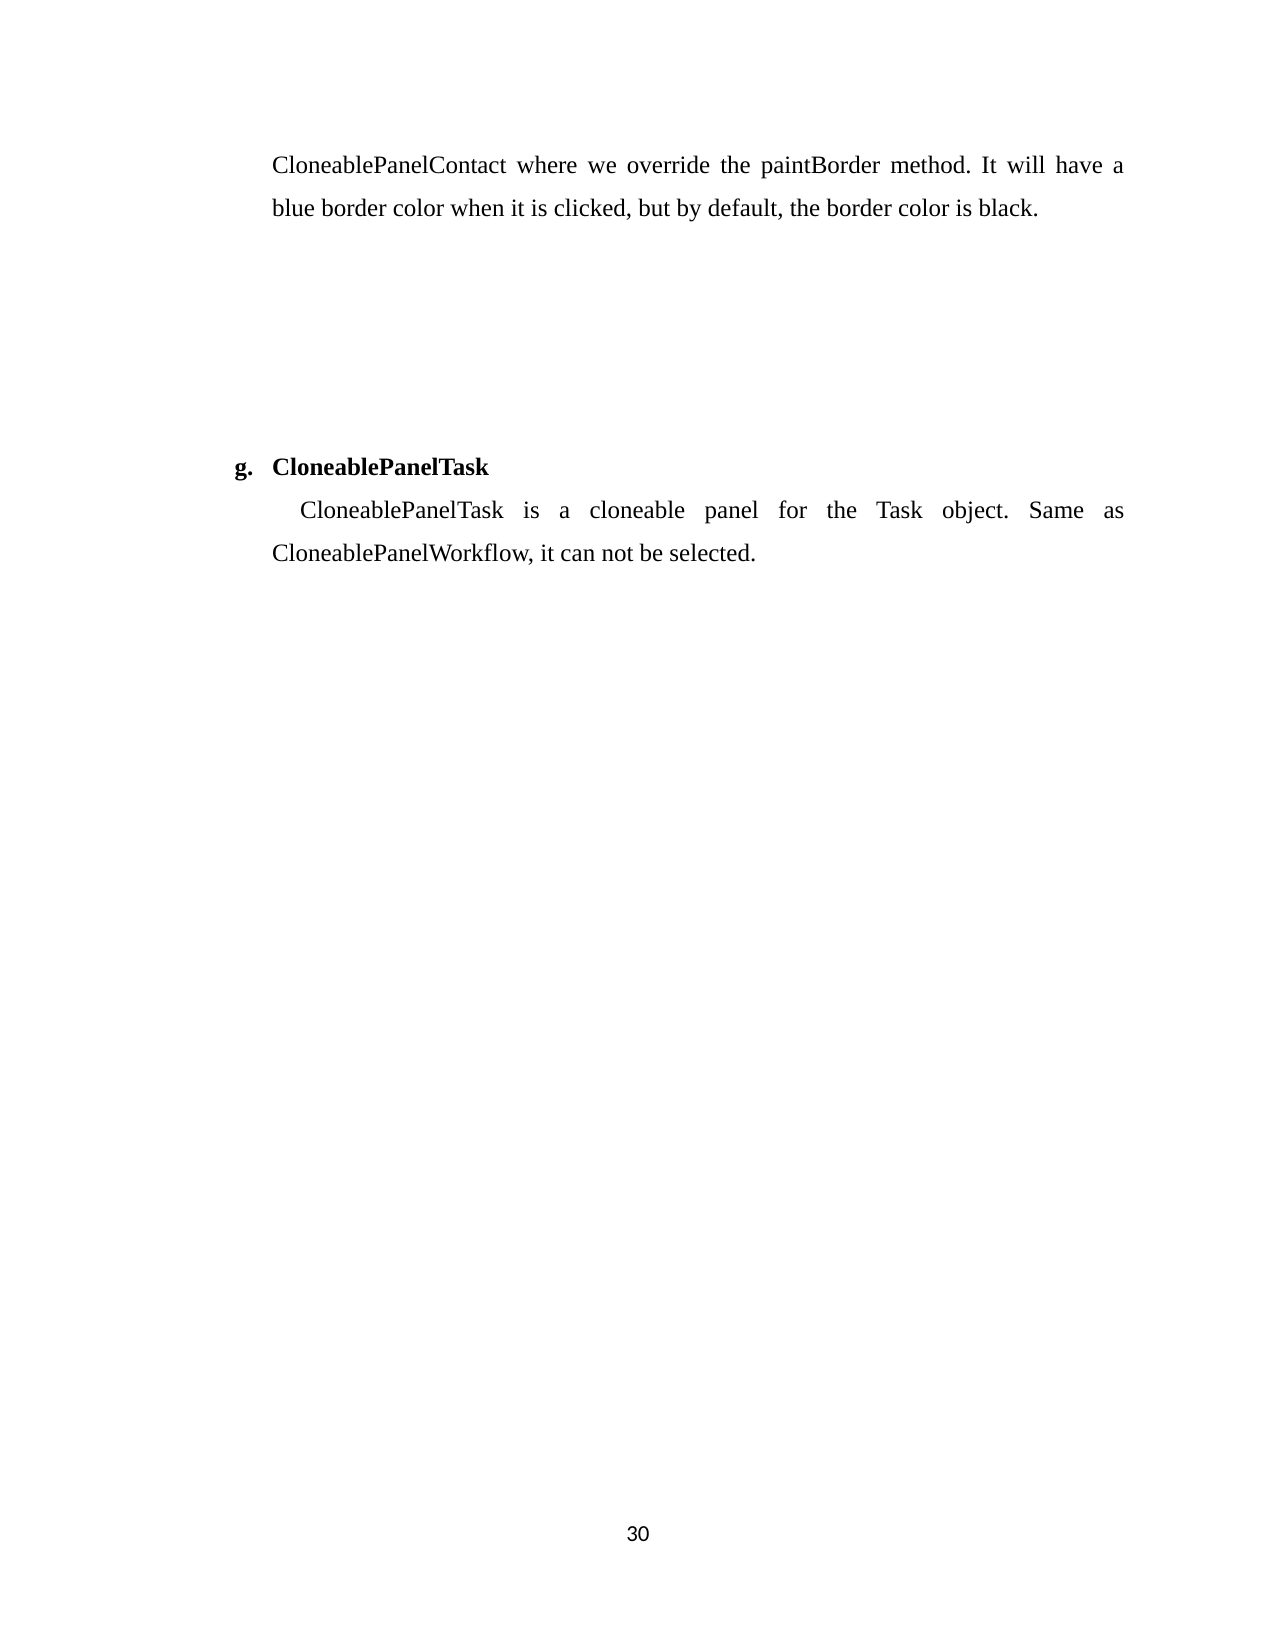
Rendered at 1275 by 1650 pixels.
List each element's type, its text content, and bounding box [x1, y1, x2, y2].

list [272, 150, 1125, 222]
list CloneablePanelTask is a cloneable panel for the Task object. Same as CloneablePanelWorkflow, it can not be selected. [272, 495, 1125, 567]
list CloneablePanelTask [234, 452, 1125, 481]
